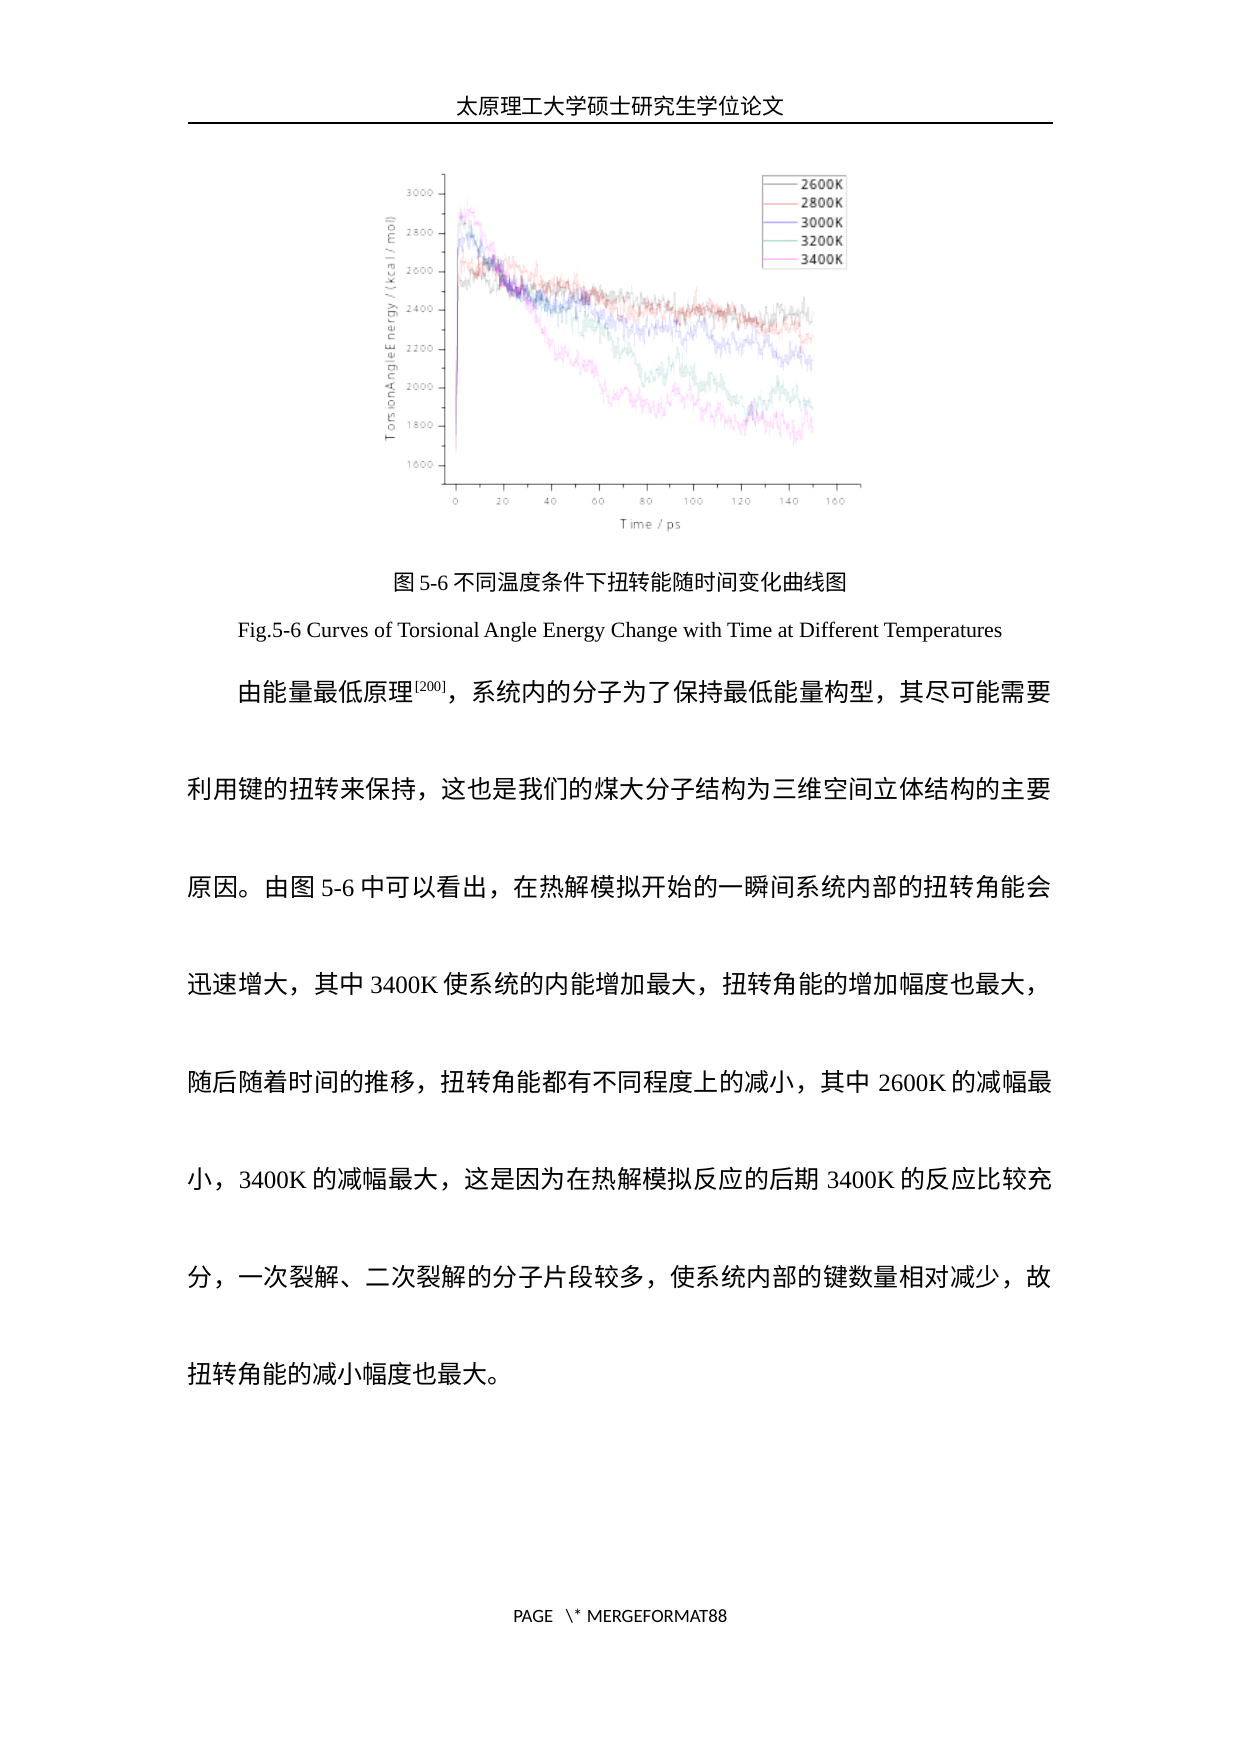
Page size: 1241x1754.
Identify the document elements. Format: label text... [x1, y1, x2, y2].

text 图5-6 不同温度条件下扭转能随时间变化曲线图 [187, 564, 1053, 597]
text Fig.5-6 Curves of Torsional Angle Energy Change with Time at Different Temperatures [187, 613, 1053, 645]
text 由能量最低原理[200]，系统内的分子为了保持最低能量构型，其尽可能需要利用键的扭转来保持，这也是我们的煤大分子结构为三维空间立体结构的主要原因。由图5-6中可以看出，在热解模拟开始的一瞬间系统内部的扭转角能会迅速增大，其中3400K使系统的内能增加最大，扭转角能的增加幅度也最大，随后随着时间的推移，扭转角能都有不同程度上的减小，其中2600K的减幅最小，3400K的减幅最大，这是因为在热解模拟反应的后期3400K的反应比较充分，一次裂解、二次裂解的分子片段较多，使系统内部的键数量相对减少，故扭转角能的减小幅度也最大。 [187, 658, 1053, 1406]
